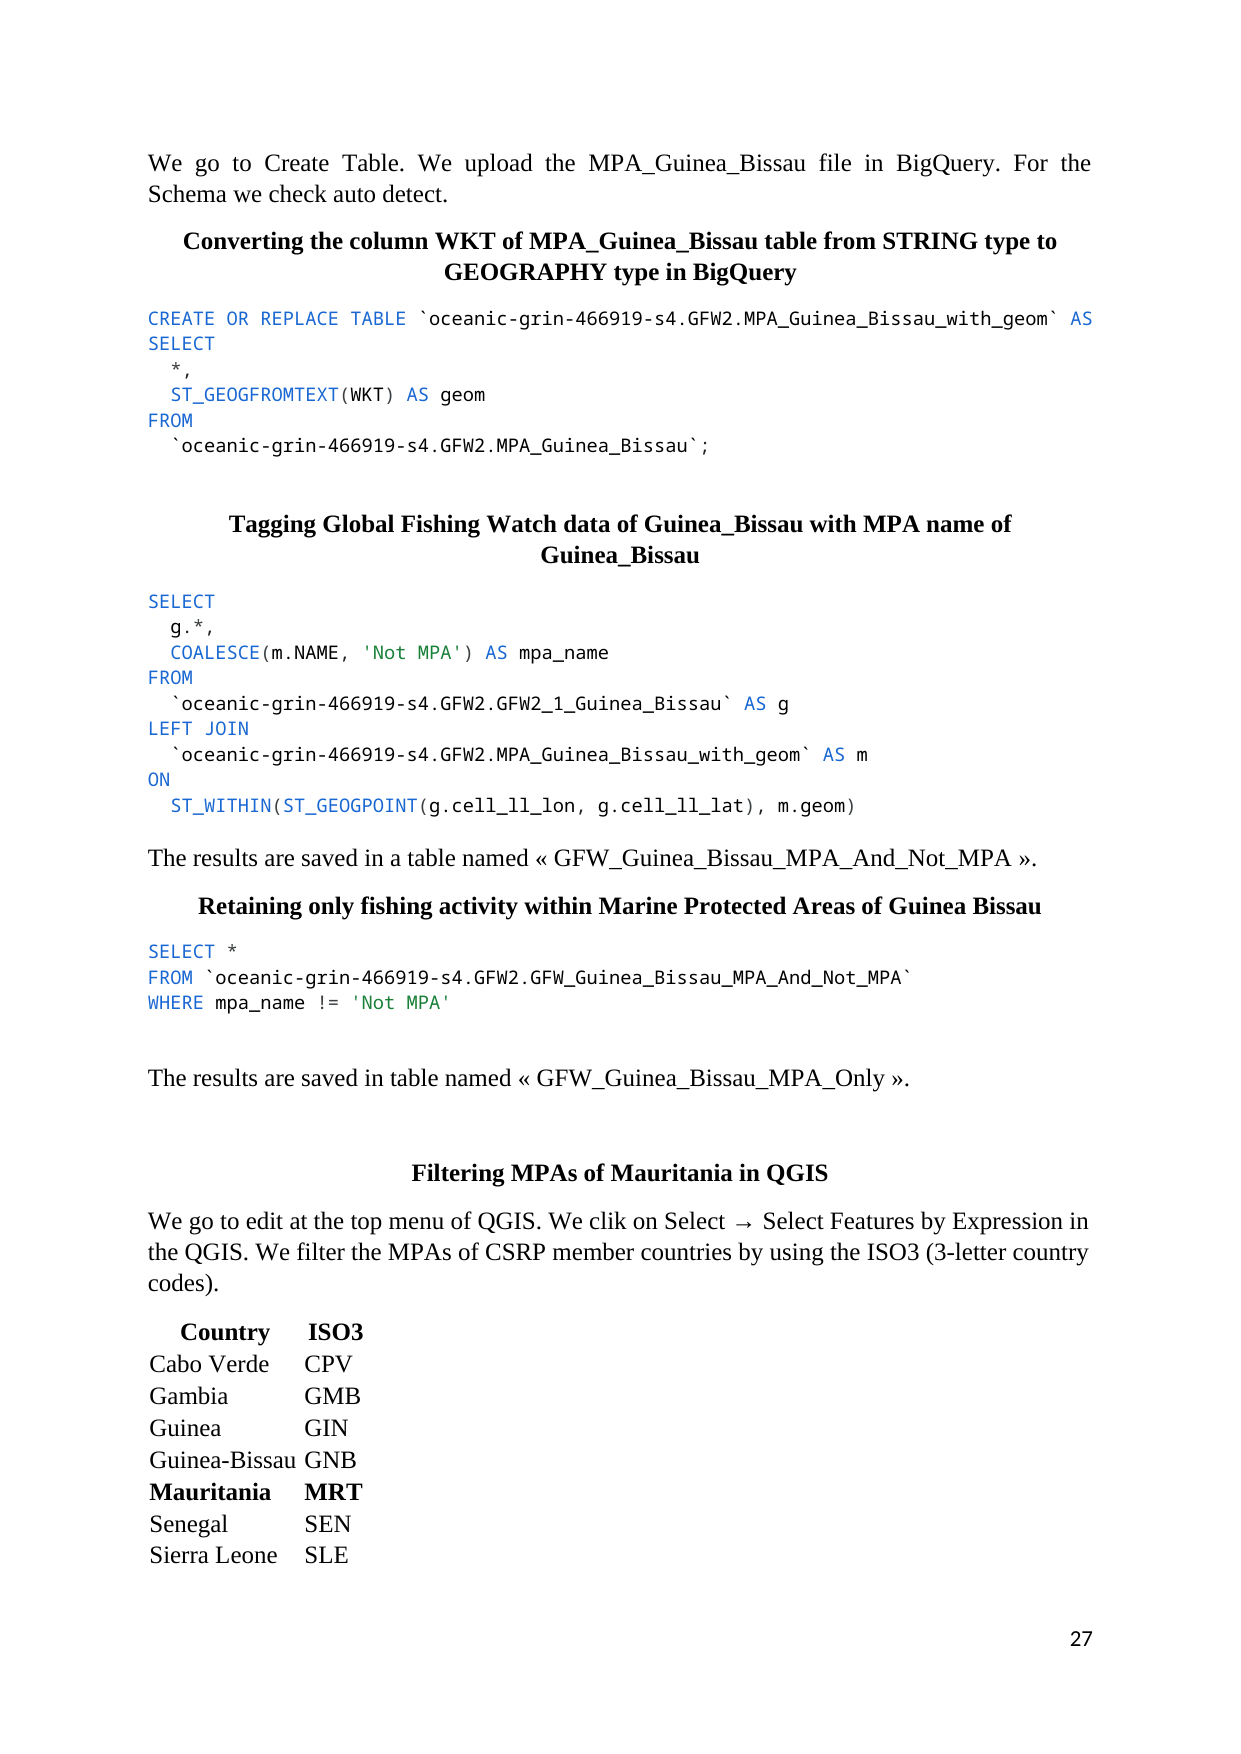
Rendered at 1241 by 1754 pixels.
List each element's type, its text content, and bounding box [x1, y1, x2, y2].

table_header Country [148, 1316, 303, 1348]
text `oceanic-grin-466919-s4.GFW2.MPA_Guinea_Bissau`; [148, 433, 1093, 458]
table_cell SEN [303, 1507, 369, 1539]
table_cell Mauritania [148, 1475, 303, 1507]
table_header ISO3 [303, 1316, 369, 1348]
table_cell Guinea-Bissau [148, 1443, 303, 1475]
table_cell GIN [303, 1411, 369, 1443]
table_cell SLE [303, 1539, 369, 1571]
text *, [148, 356, 1093, 382]
table_cell Senegal [148, 1507, 303, 1539]
text FROM [148, 407, 1093, 433]
text We go to edit at the top menu of QGIS. We clik on Select → Select Features by Expression in the QGIS. We filter the MPAs of CSRP member countries by using the ISO3 (3-letter country codes). [148, 1206, 1093, 1297]
table_cell MRT [303, 1475, 369, 1507]
table_cell Sierra Leone [148, 1539, 303, 1571]
text WHERE mpa_name != 'Not MPA' [148, 990, 1093, 1015]
text ON [148, 767, 1093, 792]
text ST_WITHIN(ST_GEOGPOINT(g.cell_ll_lon, g.cell_ll_lat), m.geom) [148, 792, 1093, 818]
text SELECT * [148, 939, 1093, 964]
table_cell CPV [303, 1348, 369, 1379]
text `oceanic-grin-466919-s4.GFW2.GFW2_1_Guinea_Bissau` AS g [148, 690, 1093, 716]
text Converting the column WKT of MPA_Guinea_Bissau table from STRING type to GEOGRAPHY type in BigQuery [148, 226, 1093, 286]
text Retaining only fishing activity within Marine Protected Areas of Guinea Bissau [148, 891, 1093, 920]
text COALESCE(m.NAME, 'Not MPA') AS mpa_name [148, 639, 1093, 664]
text CREATE OR REPLACE TABLE `oceanic-grin-466919-s4.GFW2.MPA_Guinea_Bissau_with_geom` AS [148, 305, 1093, 331]
text SELECT [148, 331, 1093, 356]
text g.*, [148, 613, 1093, 639]
table_cell GNB [303, 1443, 369, 1475]
text We go to Create Table. We upload the MPA_Guinea_Bissau file in BigQuery. For the Schema we check auto detect. [148, 148, 1093, 207]
table_cell Guinea [148, 1411, 303, 1443]
text FROM [148, 664, 1093, 690]
text Tagging Global Fishing Watch data of Guinea_Bissau with MPA name of Guinea_Bissau [148, 509, 1093, 569]
text LEFT JOIN [148, 716, 1093, 741]
text SELECT [148, 588, 1093, 613]
text `oceanic-grin-466919-s4.GFW2.MPA_Guinea_Bissau_with_geom` AS m [148, 741, 1093, 767]
text ST_GEOGFROMTEXT(WKT) AS geom [148, 382, 1093, 407]
text Filtering MPAs of Mauritania in QGIS [148, 1158, 1093, 1187]
table_cell GMB [303, 1380, 369, 1411]
text The results are saved in table named « GFW_Guinea_Bissau_MPA_Only ». [148, 1063, 1093, 1092]
text FROM `oceanic-grin-466919-s4.GFW2.GFW_Guinea_Bissau_MPA_And_Not_MPA` [148, 964, 1093, 990]
table_cell Cabo Verde [148, 1348, 303, 1379]
table_cell Gambia [148, 1380, 303, 1411]
text The results are saved in a table named « GFW_Guinea_Bissau_MPA_And_Not_MPA ». [148, 843, 1093, 872]
